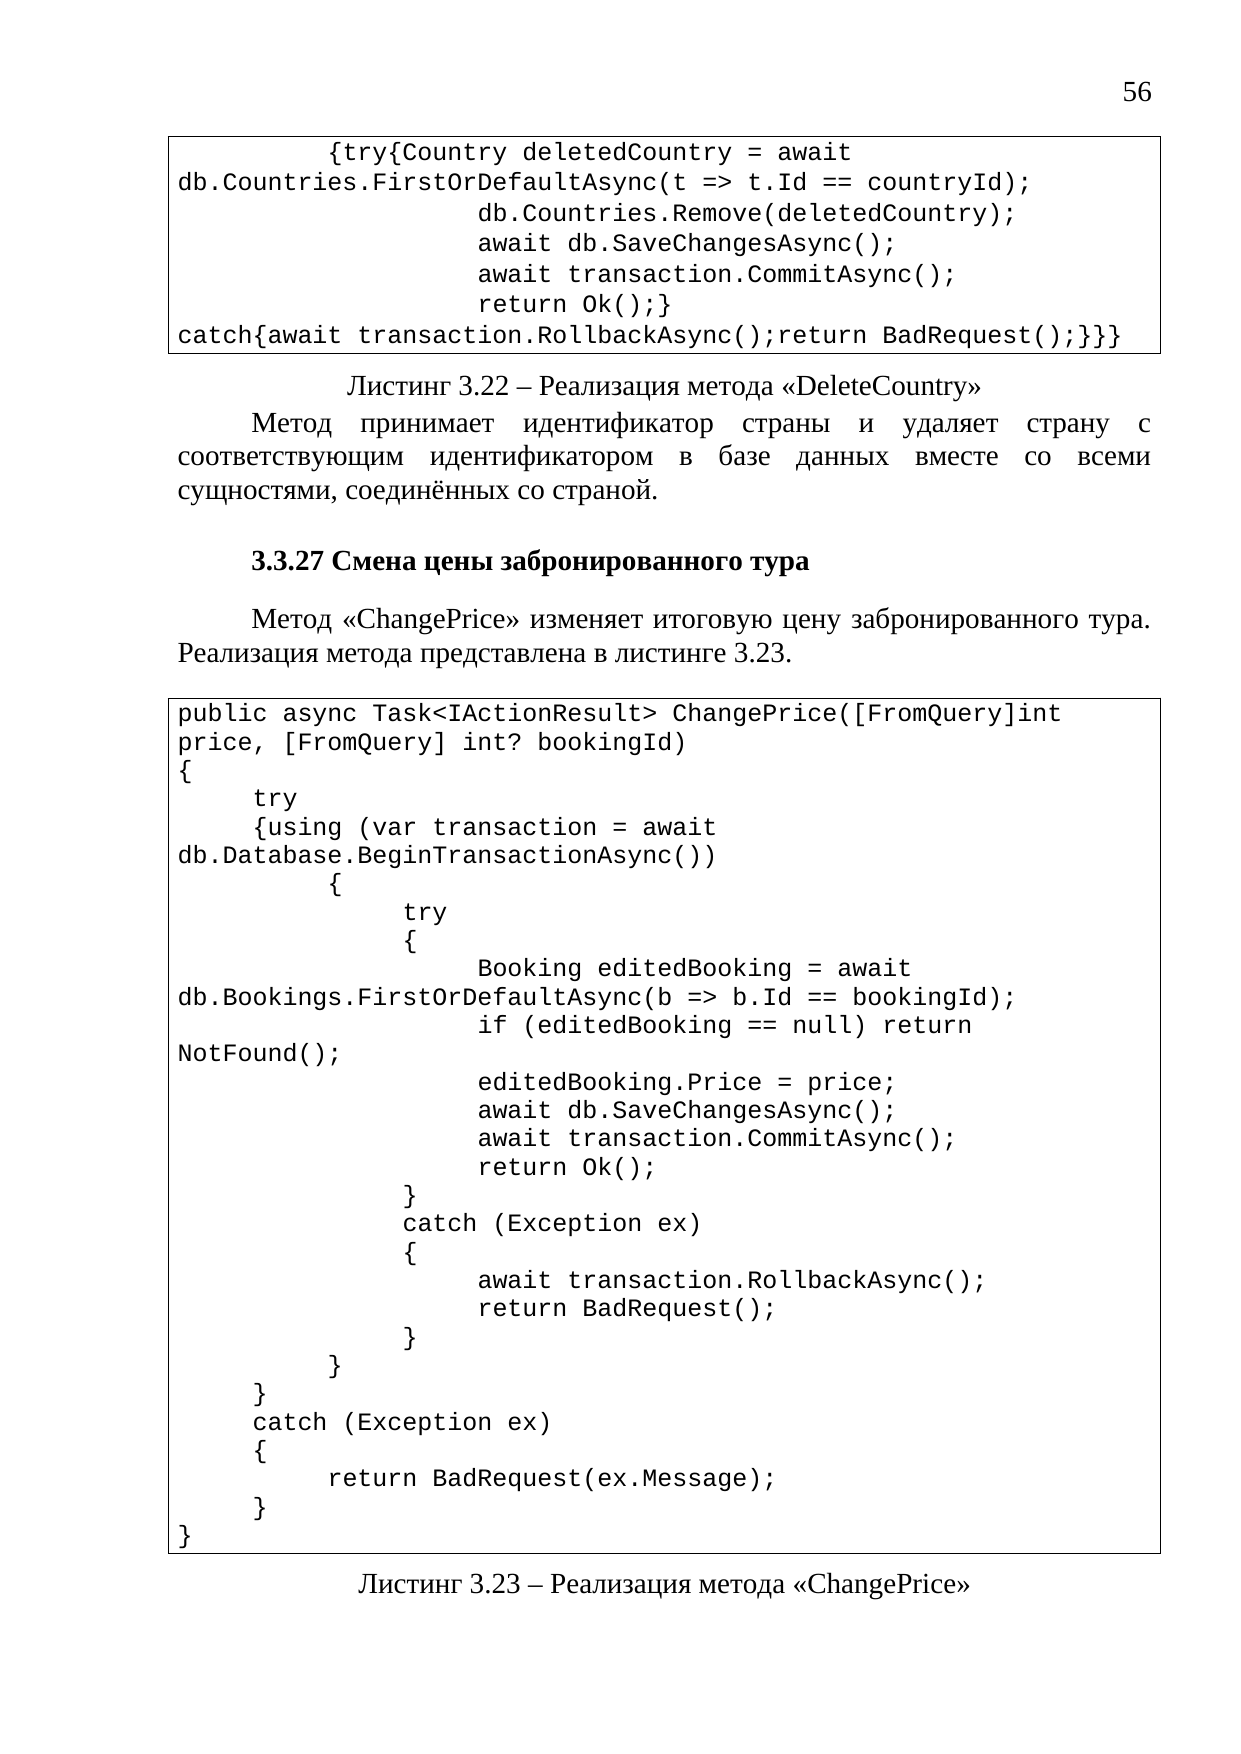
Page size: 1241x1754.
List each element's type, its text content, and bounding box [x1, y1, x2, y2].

text catch (Exception ex) [177, 1211, 1152, 1239]
text { [177, 1437, 1152, 1466]
text await db.SaveChangesAsync(); [169, 228, 1160, 258]
text { [177, 871, 1152, 899]
text try [177, 899, 1152, 927]
text try [177, 786, 1152, 814]
text editedBooking.Price = price; [177, 1069, 1152, 1097]
text {using (var transaction = await db.Database.BeginTransactionAsync()) [177, 814, 1152, 871]
text { [177, 927, 1152, 956]
text return BadRequest(ex.Message); [177, 1466, 1152, 1494]
text } [177, 1494, 1152, 1519]
text {try{Country deletedCountry = await db.Countries.FirstOrDefaultAsync(t => t.Id == countryId); [169, 137, 1160, 197]
text return BadRequest(); [177, 1296, 1152, 1324]
text await db.SaveChangesAsync(); [177, 1097, 1152, 1126]
text } [177, 1352, 1152, 1381]
text await transaction.CommitAsync(); [169, 258, 1160, 289]
text public async Task<IActionResult> ChangePrice([FromQuery]int price, [FromQuery] int? bookingId) [169, 699, 1160, 757]
text { [177, 757, 1152, 786]
text Листинг 3.22 – Реализация метода «DeleteCountry» [177, 368, 1152, 402]
text } [177, 1381, 1152, 1409]
text await transaction.CommitAsync(); [177, 1126, 1152, 1154]
text { [177, 1239, 1152, 1267]
text catch{await transaction.RollbackAsync();return BadRequest();}}} [169, 319, 1160, 353]
text Booking editedBooking = await db.Bookings.FirstOrDefaultAsync(b => b.Id == bookingId); [177, 956, 1152, 1012]
text return Ok();} [169, 289, 1160, 319]
text if (editedBooking == null) return NotFound(); [177, 1012, 1152, 1069]
text Метод «ChangePrice» изменяет итоговую цену забронированного тура. Реализация метода представлена в листинге 3.23. [177, 601, 1152, 668]
text } [177, 1182, 1152, 1211]
text } [169, 1519, 1160, 1553]
text return Ok(); [177, 1154, 1152, 1182]
text Метод принимает идентификатор страны и удаляет страну с соответствующим идентификатором в базе данных вместе со всеми сущностями, соединённых со страной. [177, 405, 1152, 505]
text Смена цены забронированного тура [251, 543, 1152, 576]
text } [177, 1324, 1152, 1352]
text db.Countries.Remove(deletedCountry); [169, 197, 1160, 228]
text catch (Exception ex) [177, 1409, 1152, 1437]
text await transaction.RollbackAsync(); [177, 1267, 1152, 1296]
text Листинг 3.23 – Реализация метода «ChangePrice» [177, 1566, 1152, 1600]
